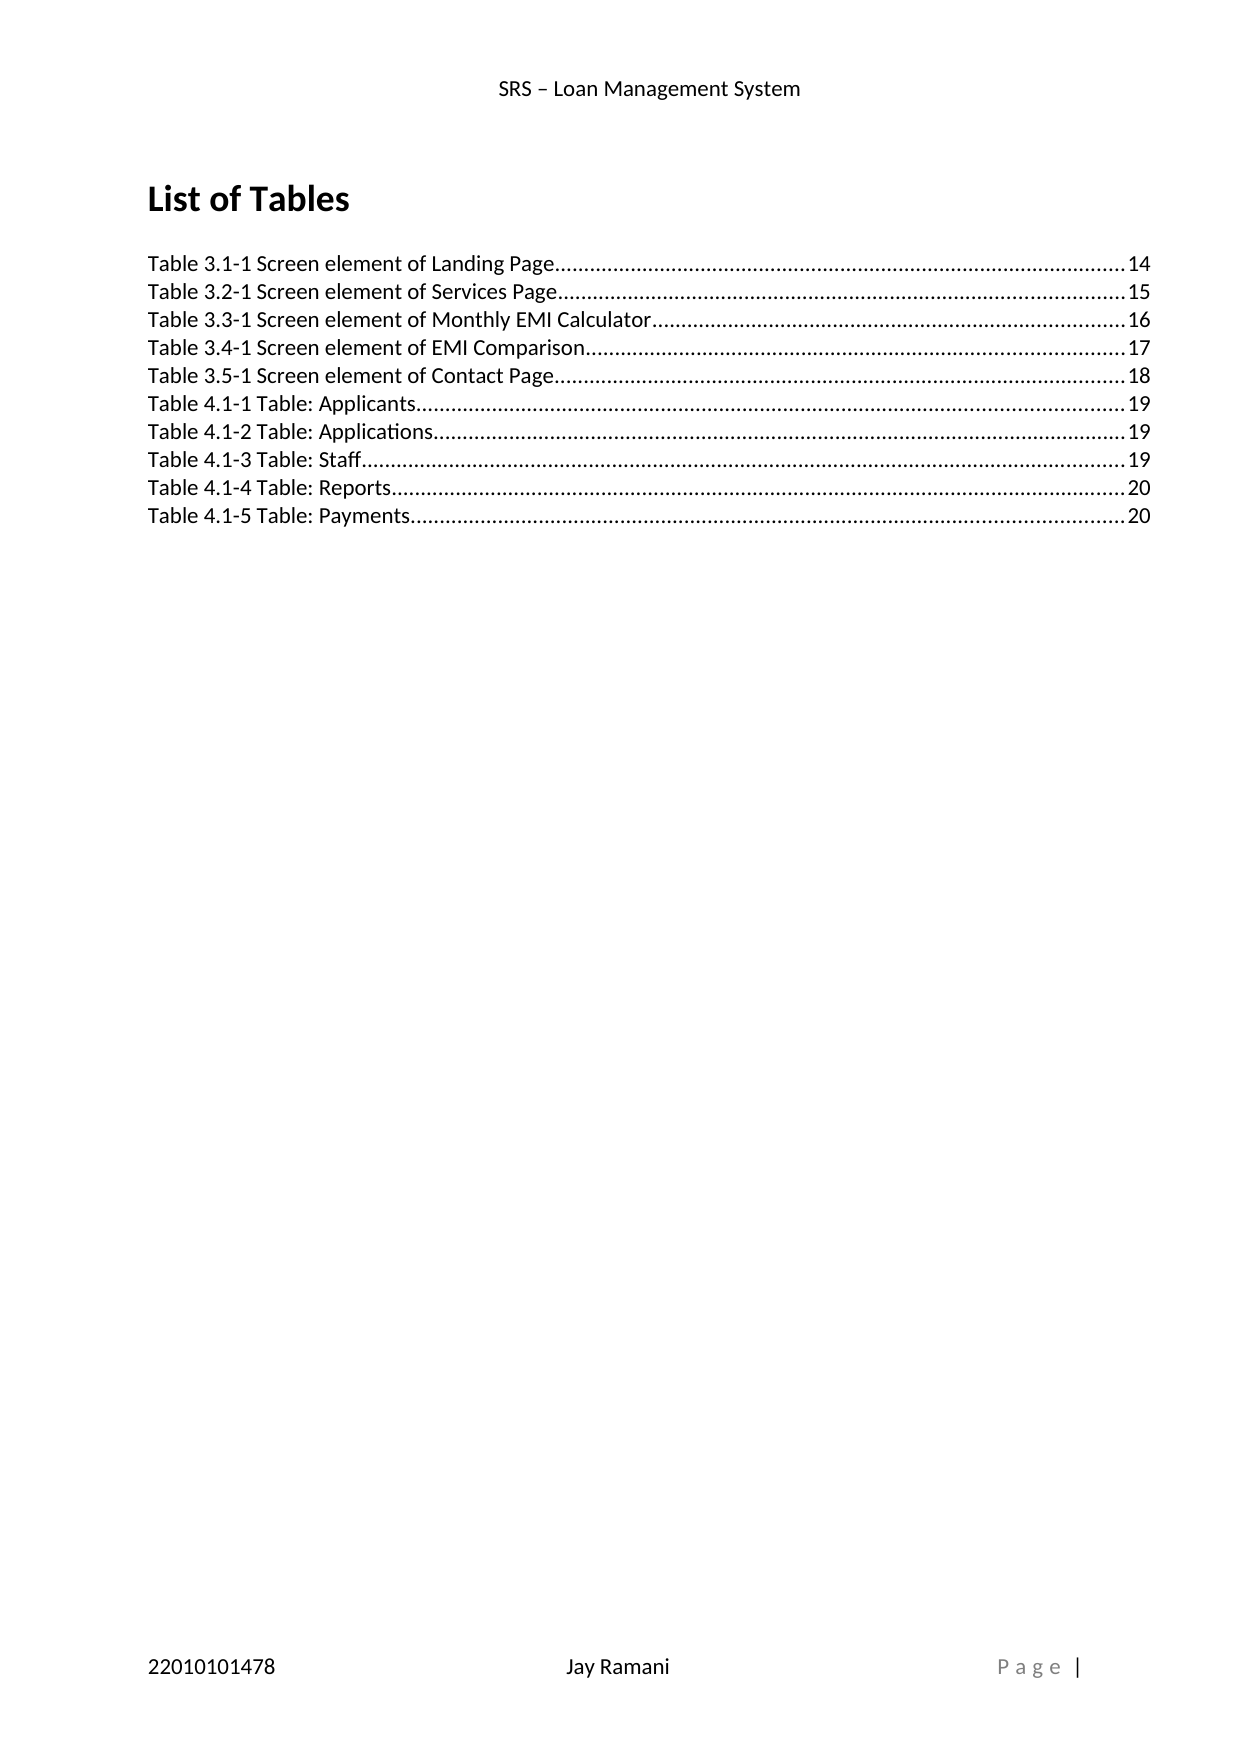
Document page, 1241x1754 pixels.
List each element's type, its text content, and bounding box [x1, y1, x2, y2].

text Table 3.3-1 Screen element of Monthly EMI Calculator 16 [148, 305, 1152, 333]
text Table 3.4-1 Screen element of EMI Comparison 17 [148, 333, 1152, 361]
text Table 3.1-1 Screen element of Landing Page 14 [148, 249, 1152, 277]
text Table 4.1-4 Table: Reports 20 [148, 473, 1152, 501]
text Table 3.2-1 Screen element of Services Page 15 [148, 277, 1152, 305]
subtitle List of Tables [148, 175, 1152, 221]
text Table 4.1-1 Table: Applicants 19 [148, 389, 1152, 417]
text Table 4.1-2 Table: Applications 19 [148, 417, 1152, 445]
text Table 3.5-1 Screen element of Contact Page 18 [148, 361, 1152, 389]
text Table 4.1-3 Table: Staff 19 [148, 445, 1152, 473]
text Table 4.1-5 Table: Payments 20 [148, 501, 1152, 529]
